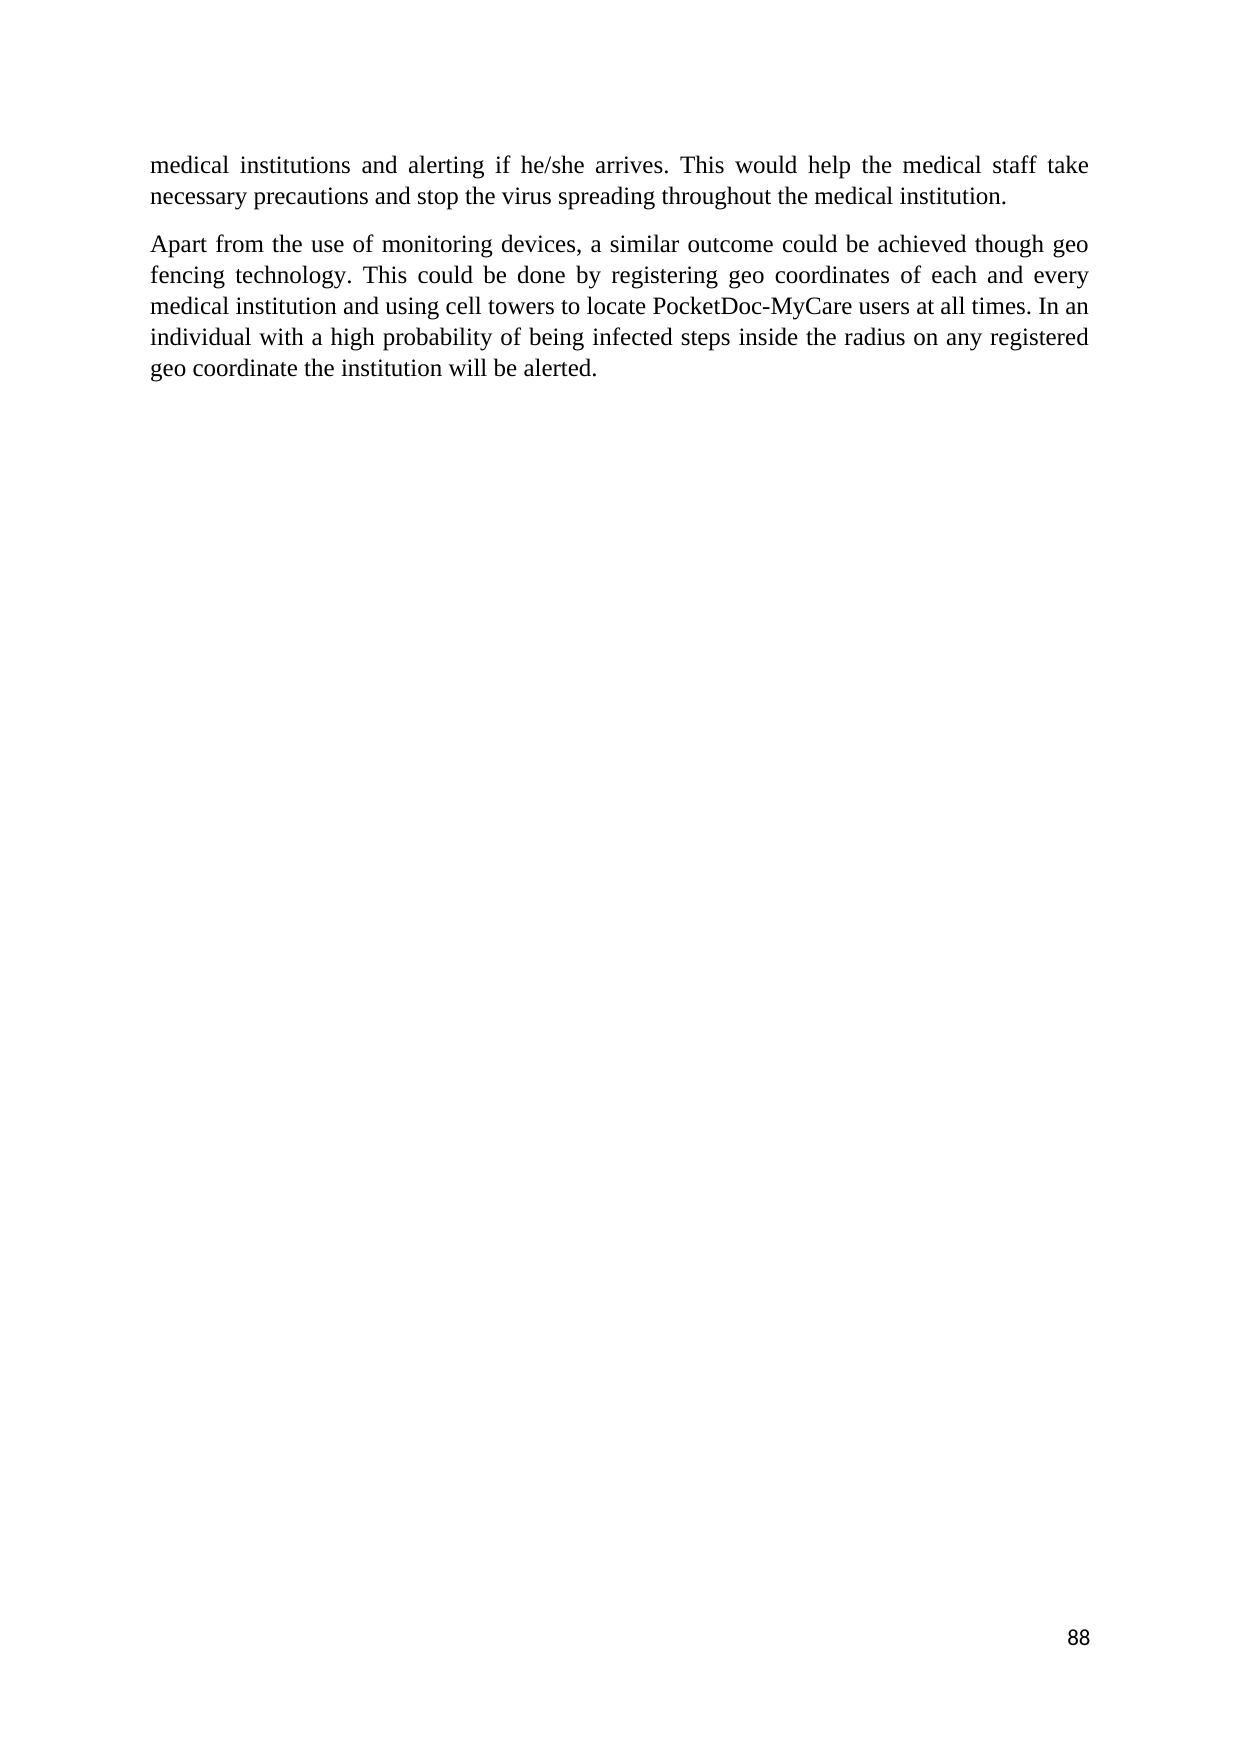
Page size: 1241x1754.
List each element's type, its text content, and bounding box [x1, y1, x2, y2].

text Apart from the use of monitoring devices, a similar outcome could be achieved though geo fencing technology. This could be done by registering geo coordinates of each and every medical institution and using cell towers to locate PocketDoc-MyCare users at all times. In an individual with a high probability of being infected steps inside the radius on any registered geo coordinate the institution will be alerted. [150, 229, 1090, 382]
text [150, 150, 1090, 210]
